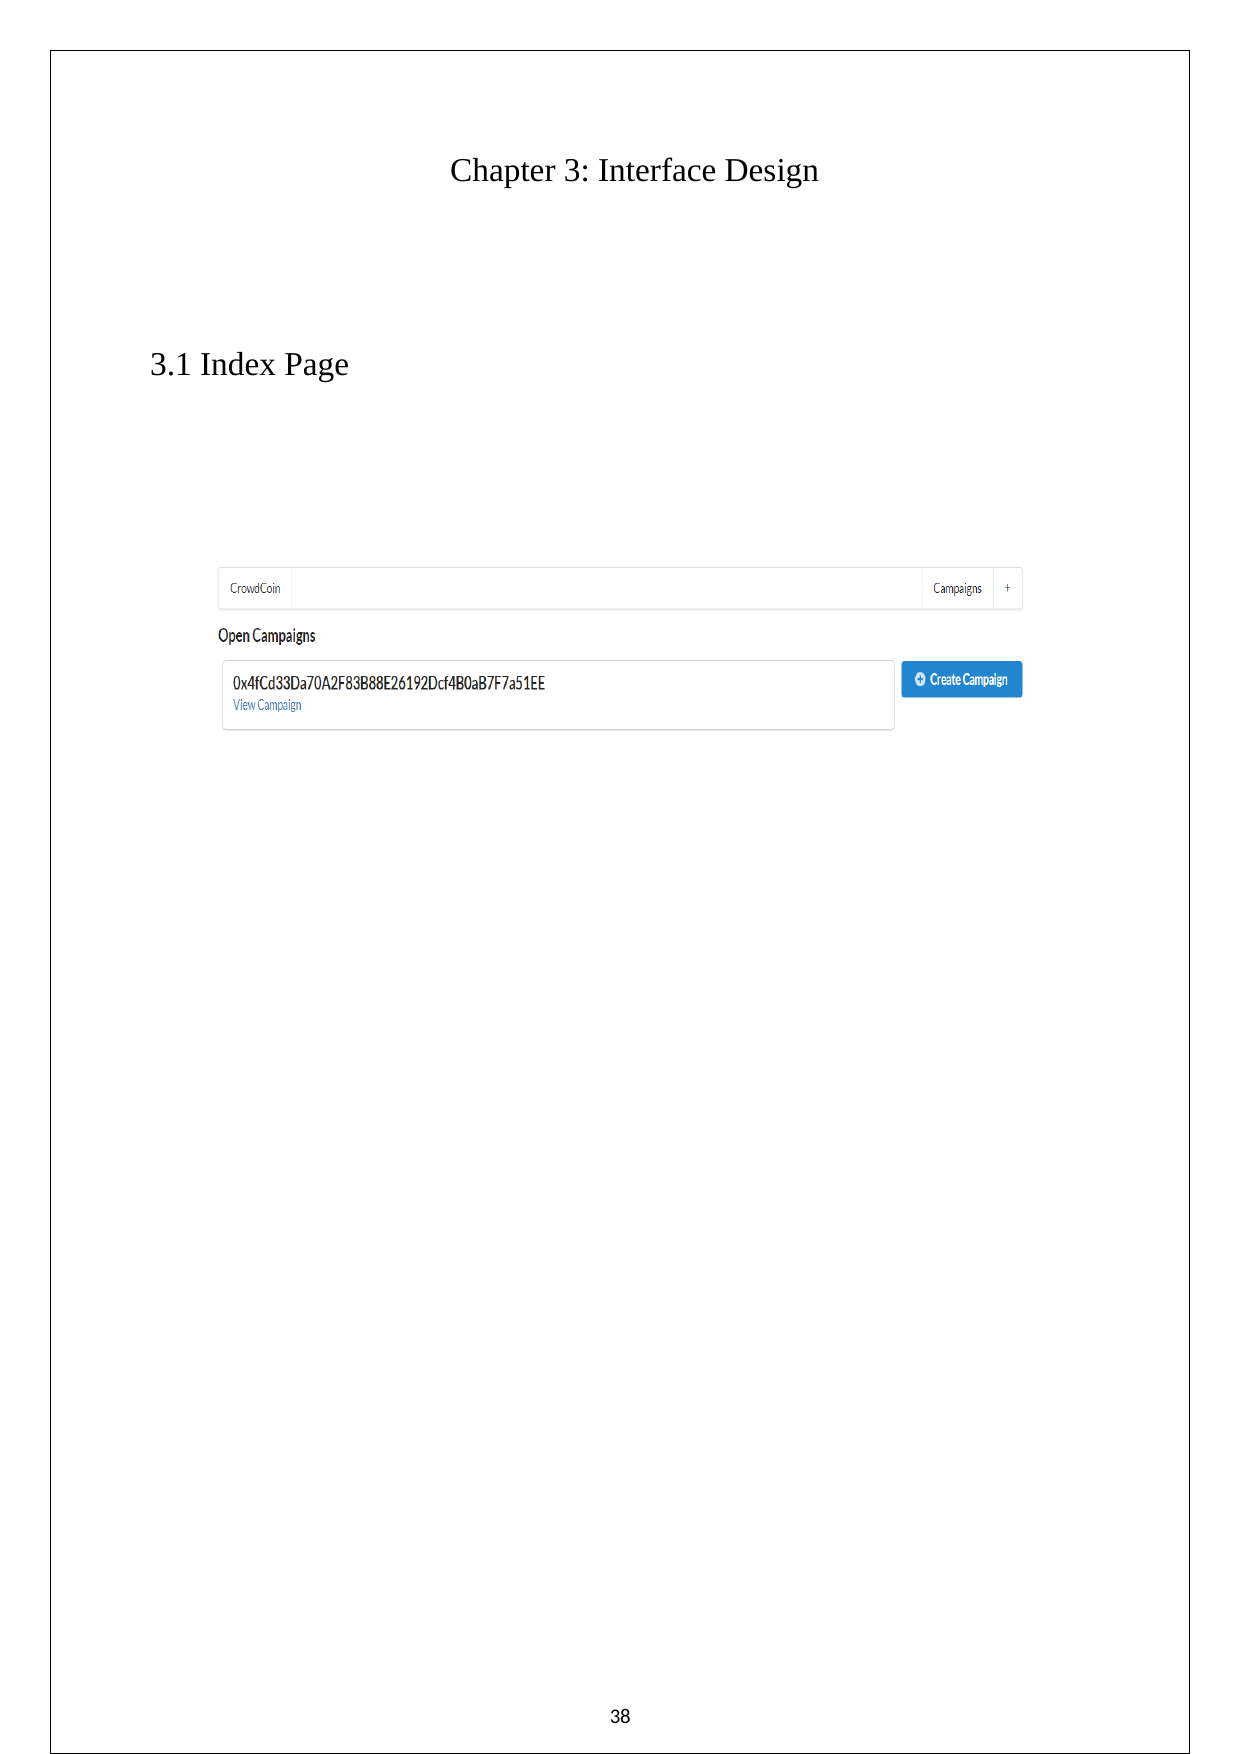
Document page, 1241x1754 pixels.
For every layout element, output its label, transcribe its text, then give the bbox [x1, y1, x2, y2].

text 3.1 Index Page [150, 345, 1090, 383]
text Chapter 3: Interface Design [150, 150, 1090, 188]
picture [96, 558, 1145, 1282]
